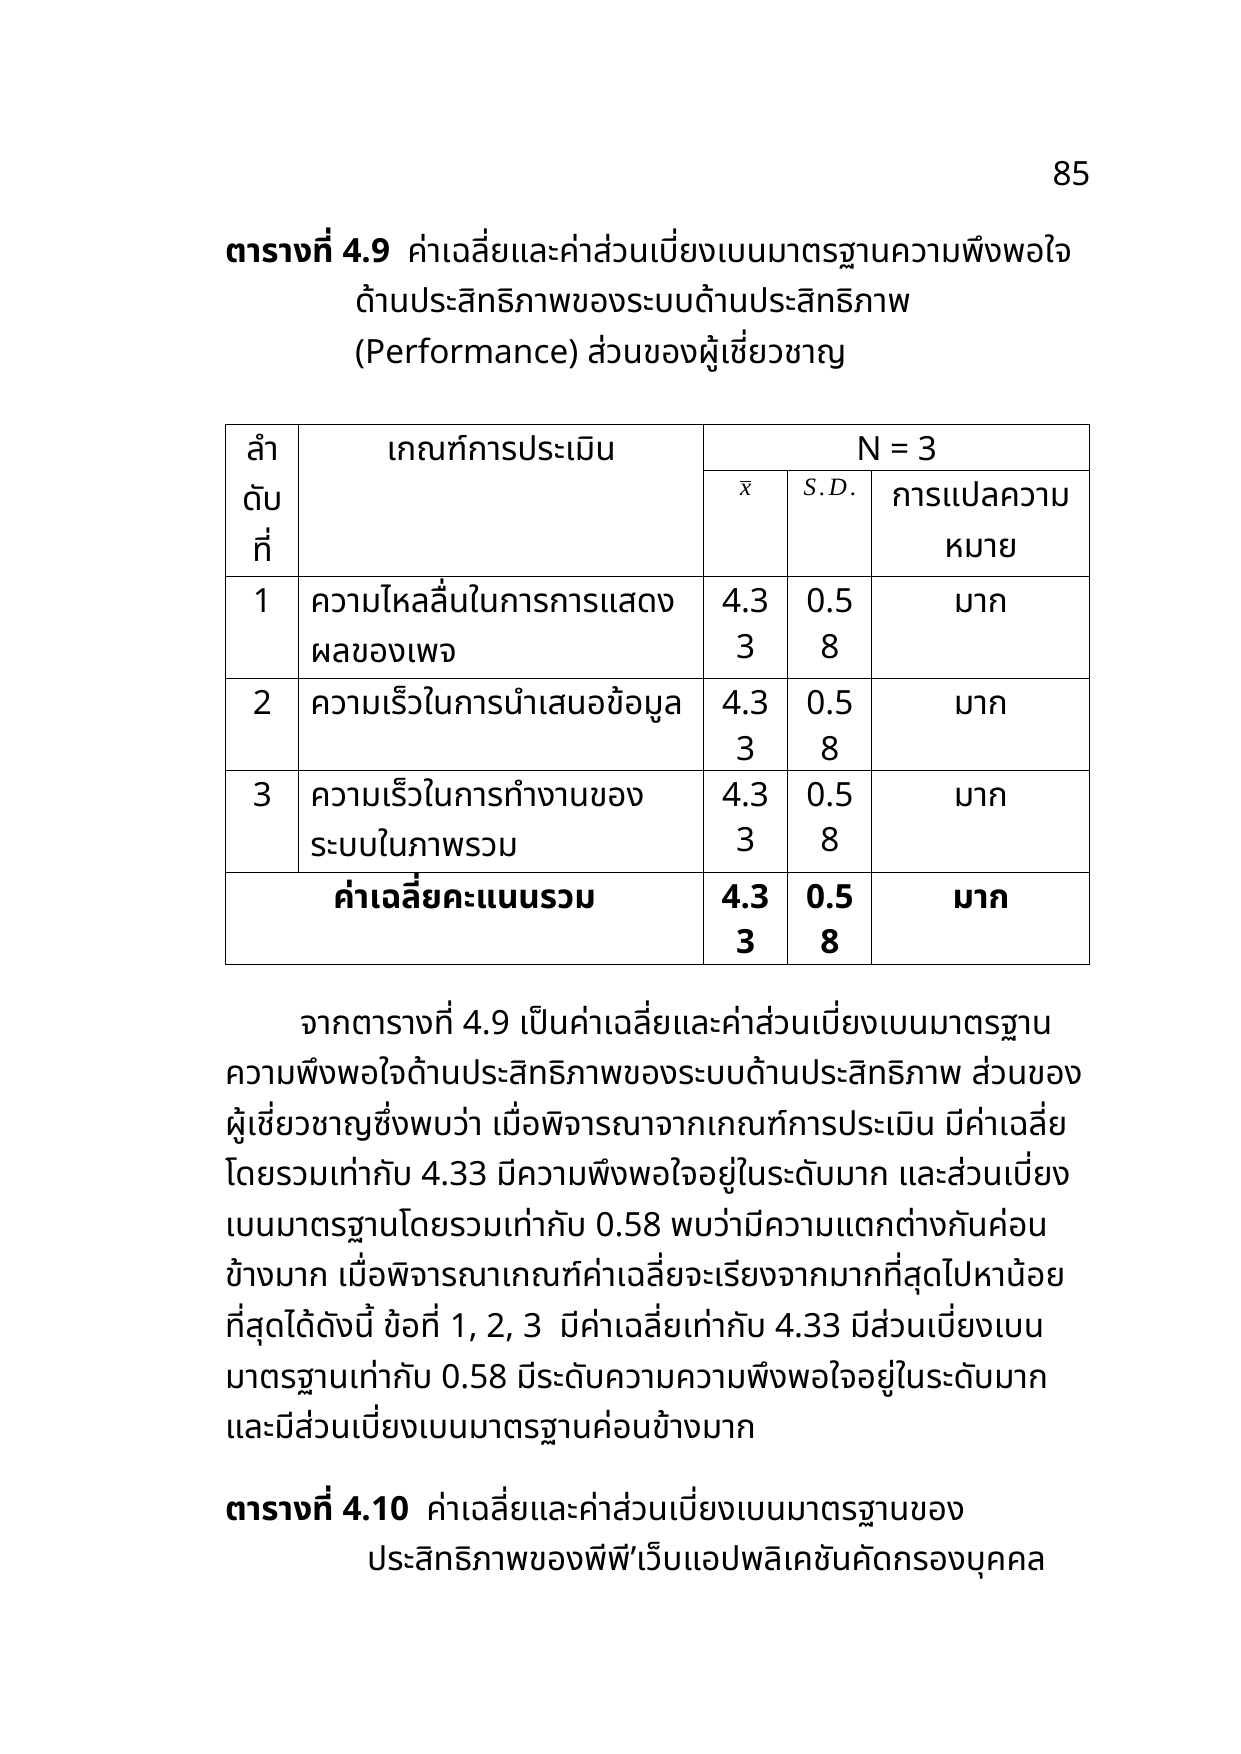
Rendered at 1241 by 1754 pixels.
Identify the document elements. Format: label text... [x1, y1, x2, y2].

table_cell มาก [872, 771, 1089, 872]
table_cell การแปลความหมาย [872, 471, 1089, 576]
table_cell 4.33 [704, 873, 787, 963]
table_cell มาก [872, 679, 1089, 770]
table_cell ค่าเฉลี่ยคะแนนรวม [226, 873, 703, 963]
table_header ลำดับที่ [226, 425, 298, 576]
table_cell 4.33 [704, 679, 787, 770]
table_cell 0.58 [788, 873, 871, 963]
table_cell [704, 471, 787, 576]
table_cell [788, 471, 871, 576]
table_header เกณฑ์การประเมิน [299, 425, 703, 576]
table_cell มาก [872, 873, 1089, 963]
list ตารางที่ 4.9 ค่าเฉลี่ยและค่าส่วนเบี่ยงเบนมาตรฐานความพึงพอใจด้านประสิทธิภาพของระบบด้านประสิทธิภาพ (Performance) ส่วนของผู้เชี่ยวชาญ [225, 227, 1090, 378]
table_cell 4.33 [704, 577, 787, 678]
table_cell ความเร็วในการทำงานของระบบในภาพรวม [299, 771, 703, 872]
table_cell ความไหลลื่นในการการแสดงผลของเพจ [299, 577, 703, 678]
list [225, 1485, 1090, 1586]
table_cell 3 [226, 771, 298, 872]
table_cell 1 [226, 577, 298, 678]
table_cell 4.33 [704, 771, 787, 872]
text จากตารางที่ 4.9 เป็นค่าเฉลี่ยและค่าส่วนเบี่ยงเบนมาตรฐานความพึงพอใจด้านประสิทธิภาพของระบบด้านประสิทธิภาพ ส่วนของผู้เชี่ยวชาญซึ่งพบว่า เมื่อพิจารณาจากเกณฑ์การประเมิน มีค่าเฉลี่ยโดยรวมเท่ากับ 4.33 มีความพึงพอใจอยู่ในระดับมาก และส่วนเบี่ยงเบนมาตรฐานโดยรวมเท่ากับ 0.58 พบว่ามีความแตกต่างกันค่อนข้างมาก เมื่อพิจารณาเกณฑ์ค่าเฉลี่ยจะเรียงจากมากที่สุดไปหาน้อยที่สุดได้ดังนี้ ข้อที่ 1, 2, 3 มีค่าเฉลี่ยเท่ากับ 4.33 มีส่วนเบี่ยงเบนมาตรฐานเท่ากับ 0.58 มีระดับความความพึงพอใจอยู่ในระดับมาก และมีส่วนเบี่ยงเบนมาตรฐานค่อนข้างมาก [225, 999, 1090, 1453]
table_cell 0.58 [788, 679, 871, 770]
table_cell 2 [226, 679, 298, 770]
table_cell ความเร็วในการนำเสนอข้อมูล [299, 679, 703, 770]
table_cell มาก [872, 577, 1089, 678]
table_cell 0.58 [788, 771, 871, 872]
table_cell 0.58 [788, 577, 871, 678]
table_header N = 3 [704, 425, 1089, 470]
